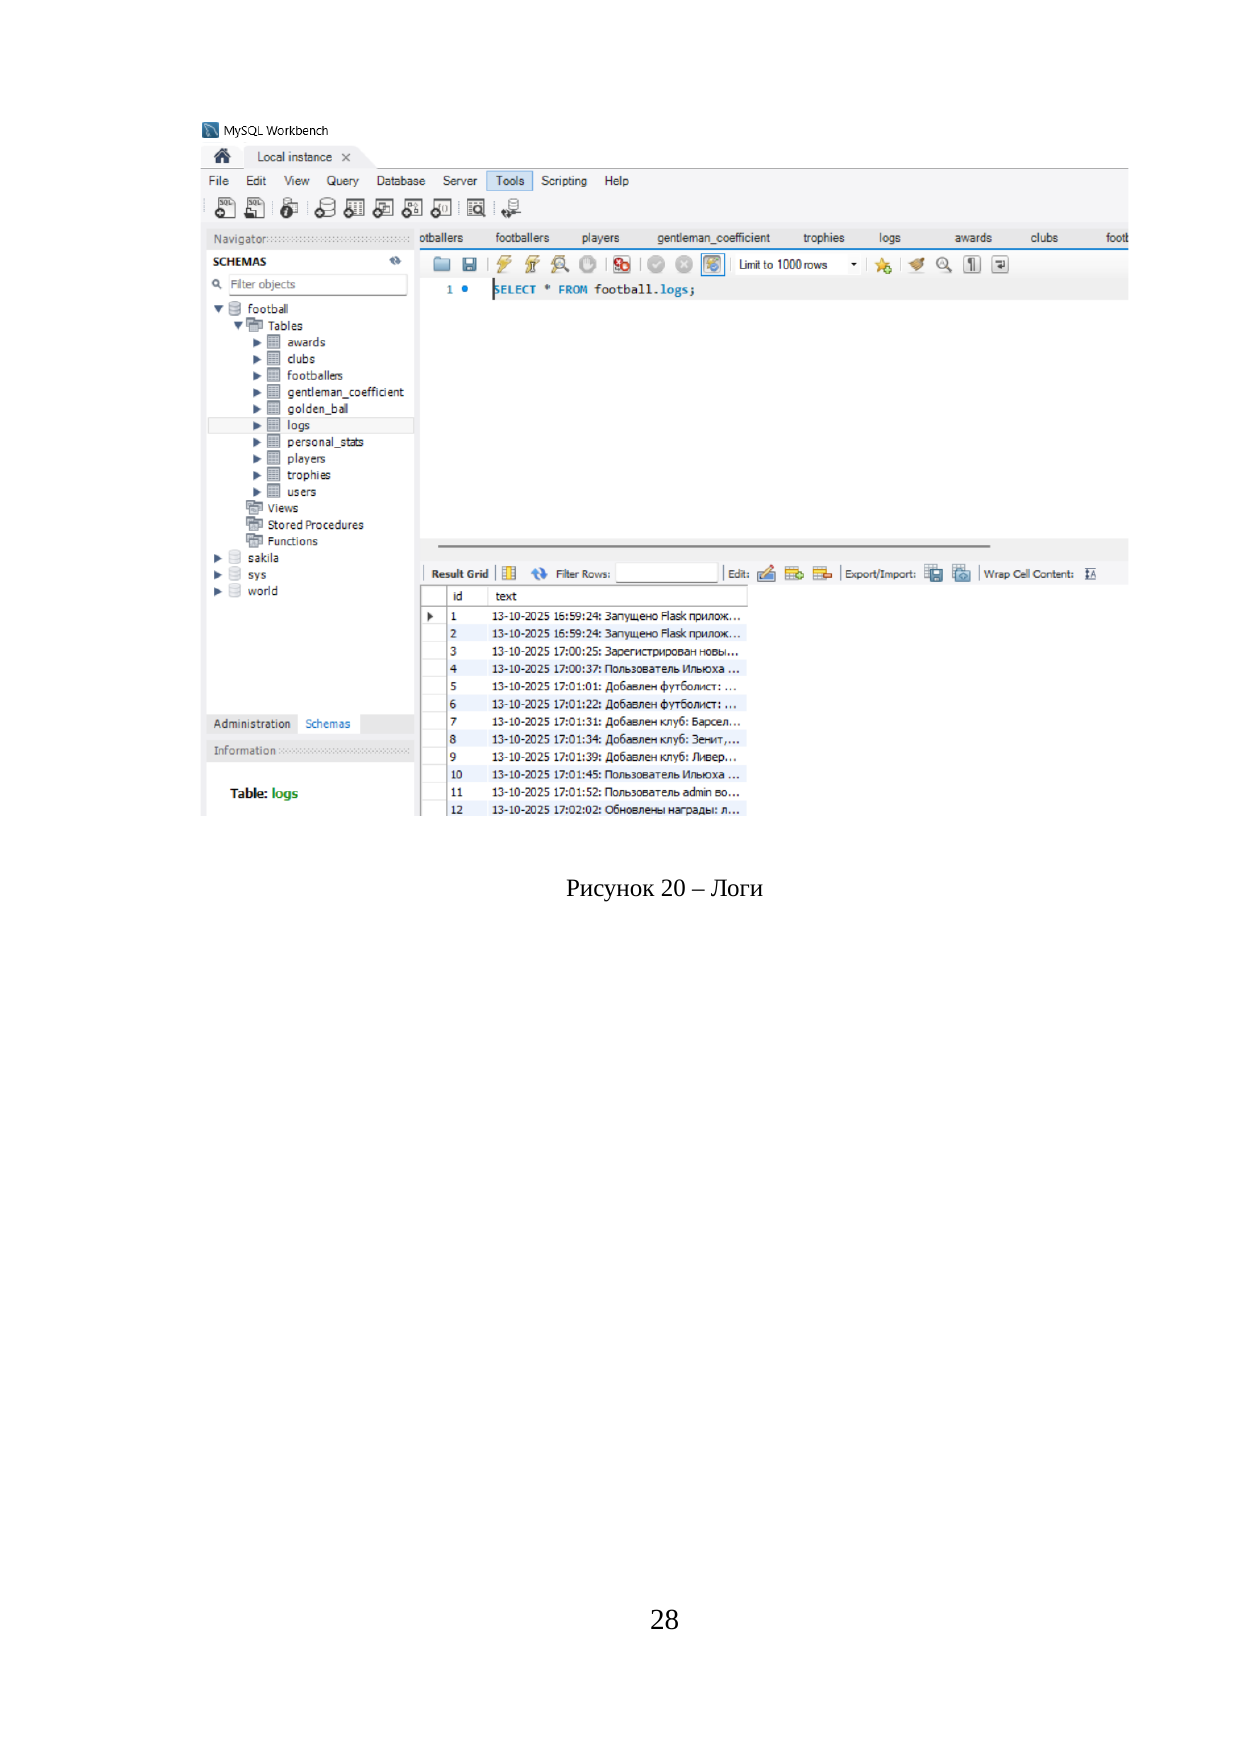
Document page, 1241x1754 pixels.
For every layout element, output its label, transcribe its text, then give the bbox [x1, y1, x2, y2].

text Рисунок 20 – Логи [177, 873, 1152, 902]
picture [200, 118, 1129, 816]
